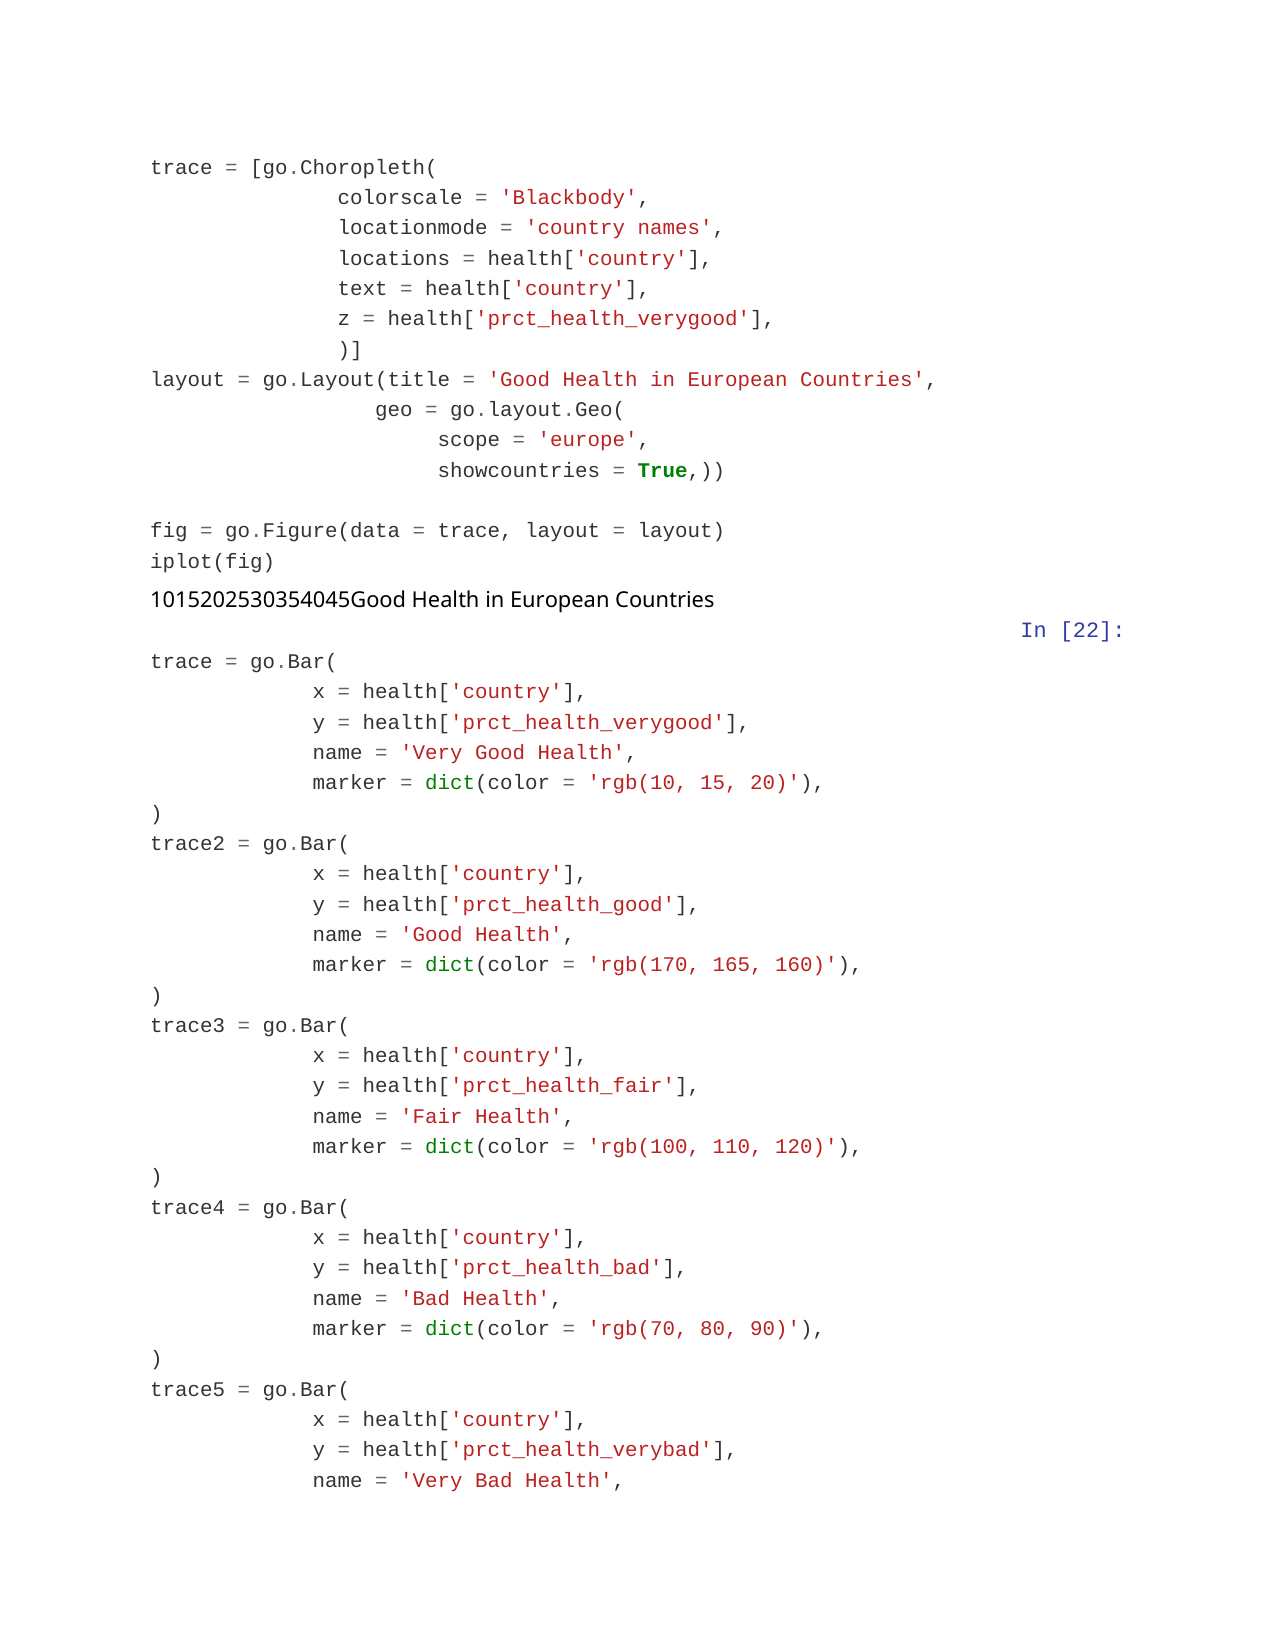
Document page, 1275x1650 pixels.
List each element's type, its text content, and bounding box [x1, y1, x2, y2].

text marker = dict(color = 'rgb(100, 110, 120)'), [150, 1129, 1125, 1160]
text layout = go.Layout(title = 'Good Health in European Countries', [150, 362, 1125, 392]
text text = health['country'], [150, 271, 1125, 302]
text trace5 = go.Bar( [150, 1372, 1125, 1402]
text name = 'Very Good Health', [150, 735, 1125, 766]
text x = health['country'], [150, 675, 1125, 705]
text ) [150, 1342, 1125, 1372]
text y = health['prct_health_verygood'], [150, 705, 1125, 735]
text name = 'Very Bad Health', [150, 1463, 1125, 1493]
text z = health['prct_health_verygood'], [150, 302, 1125, 332]
text trace = [go.Choropleth( [150, 150, 1125, 180]
text 1015202530354045Good Health in European Countries [150, 584, 1125, 614]
text trace2 = go.Bar( [150, 826, 1125, 857]
text ) [150, 796, 1125, 826]
text trace4 = go.Bar( [150, 1190, 1125, 1220]
text y = health['prct_health_good'], [150, 887, 1125, 917]
text marker = dict(color = 'rgb(70, 80, 90)'), [150, 1311, 1125, 1342]
text name = 'Fair Health', [150, 1099, 1125, 1129]
text x = health['country'], [150, 857, 1125, 887]
text colorscale = 'Blackbody', [150, 180, 1125, 211]
text name = 'Good Health', [150, 917, 1125, 948]
text fig = go.Figure(data = trace, layout = layout) [150, 514, 1125, 544]
text marker = dict(color = 'rgb(170, 165, 160)'), [150, 948, 1125, 978]
text y = health['prct_health_verybad'], [150, 1433, 1125, 1463]
text locations = health['country'], [150, 241, 1125, 271]
text y = health['prct_health_bad'], [150, 1251, 1125, 1281]
text trace = go.Bar( [150, 644, 1125, 675]
text scope = 'europe', [150, 423, 1125, 453]
text locationmode = 'country names', [150, 211, 1125, 241]
text name = 'Bad Health', [150, 1281, 1125, 1311]
text showcountries = True,)) [150, 453, 1125, 483]
text ) [150, 978, 1125, 1008]
text geo = go.layout.Geo( [150, 392, 1125, 423]
text iplot(fig) [150, 544, 1125, 574]
text x = health['country'], [150, 1038, 1125, 1069]
text x = health['country'], [150, 1220, 1125, 1251]
text marker = dict(color = 'rgb(10, 15, 20)'), [150, 766, 1125, 796]
text trace3 = go.Bar( [150, 1008, 1125, 1038]
text ) [150, 1160, 1125, 1190]
text y = health['prct_health_fair'], [150, 1069, 1125, 1099]
text )] [150, 332, 1125, 362]
text x = health['country'], [150, 1402, 1125, 1433]
text In [22]: [150, 614, 1125, 644]
